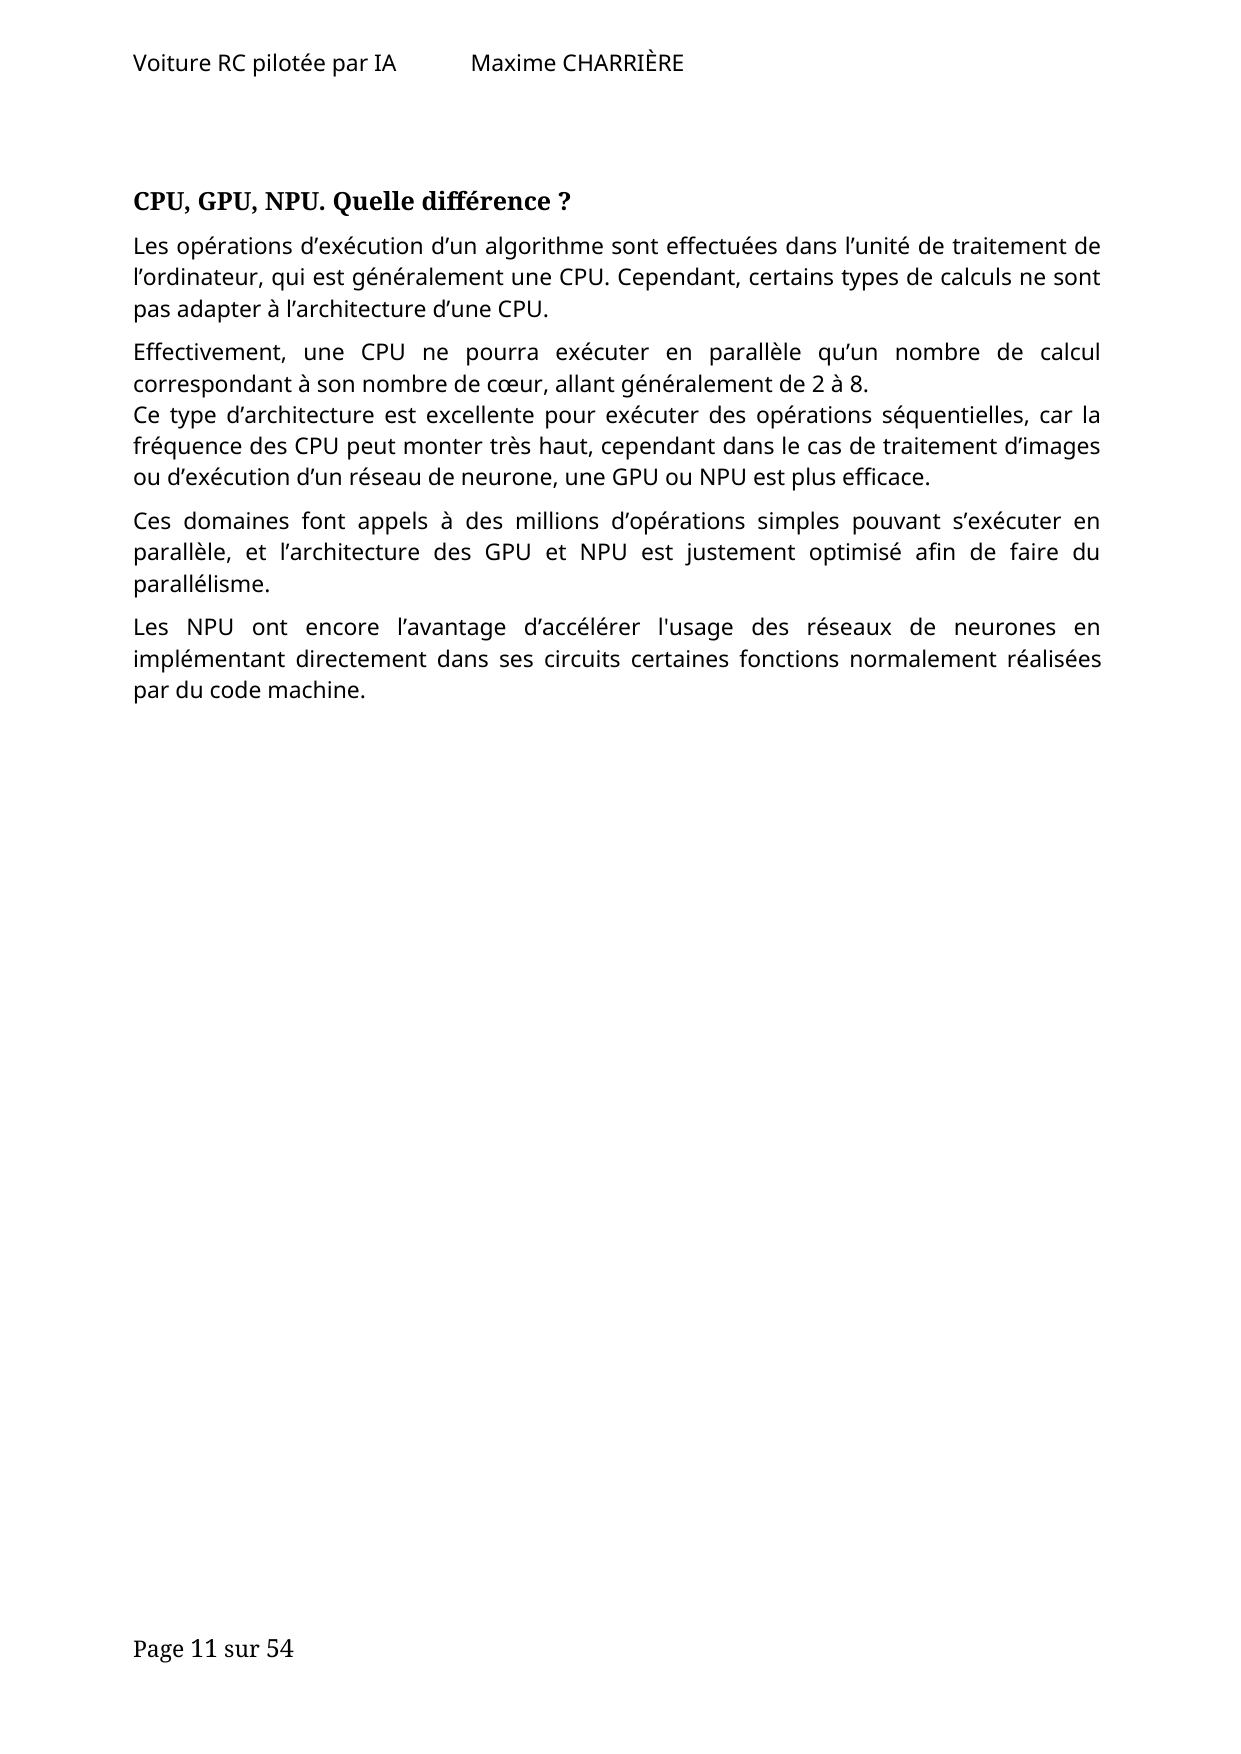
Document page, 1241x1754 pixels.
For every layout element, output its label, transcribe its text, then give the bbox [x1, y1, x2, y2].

text Les NPU ont encore l’avantage d’accélérer l'usage des réseaux de neurones en implémentant directement dans ses circuits certaines fonctions normalement réalisées par du code machine. [133, 611, 1102, 705]
text Ce type d’architecture est excellente pour exécuter des opérations séquentielles, car la fréquence des CPU peut monter très haut, cependant dans le cas de traitement d’images ou d’exécution d’un réseau de neurone, une GPU ou NPU est plus efficace. [133, 399, 1102, 492]
text Effectivement, une CPU ne pourra exécuter en parallèle qu’un nombre de calcul correspondant à son nombre de cœur, allant généralement de 2 à 8. [133, 336, 1102, 399]
text Ces domaines font appels à des millions d’opérations simples pouvant s’exécuter en parallèle, et l’architecture des GPU et NPU est justement optimisé afin de faire du parallélisme. [133, 505, 1102, 599]
text Les opérations d’exécution d’un algorithme sont effectuées dans l’unité de traitement de l’ordinateur, qui est généralement une CPU. Cependant, certains types de calculs ne sont pas adapter à l’architecture d’une CPU. [133, 230, 1102, 324]
subtitle CPU, GPU, NPU. Quelle différence ? [133, 183, 1102, 217]
